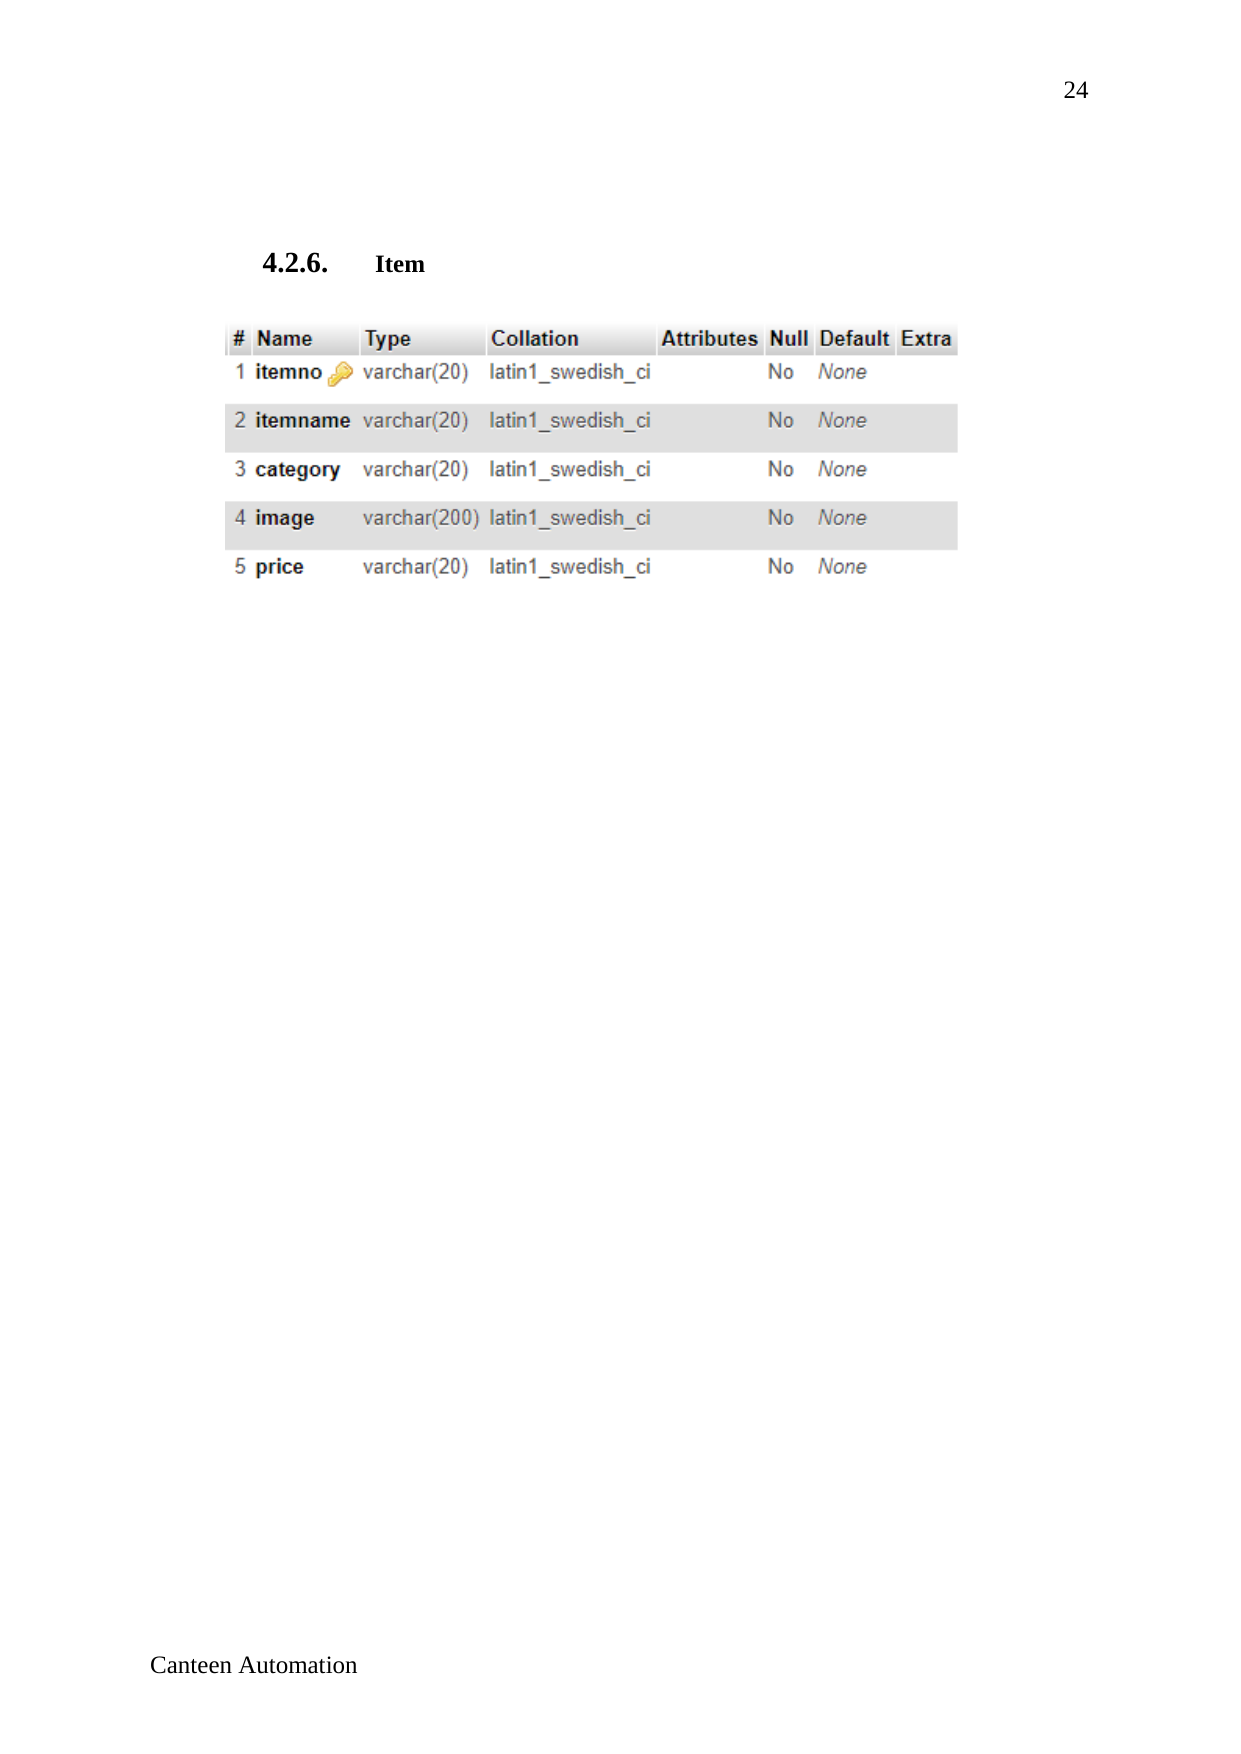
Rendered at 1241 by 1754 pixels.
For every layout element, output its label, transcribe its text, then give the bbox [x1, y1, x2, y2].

picture [225, 311, 958, 588]
list Item [262, 245, 1088, 279]
